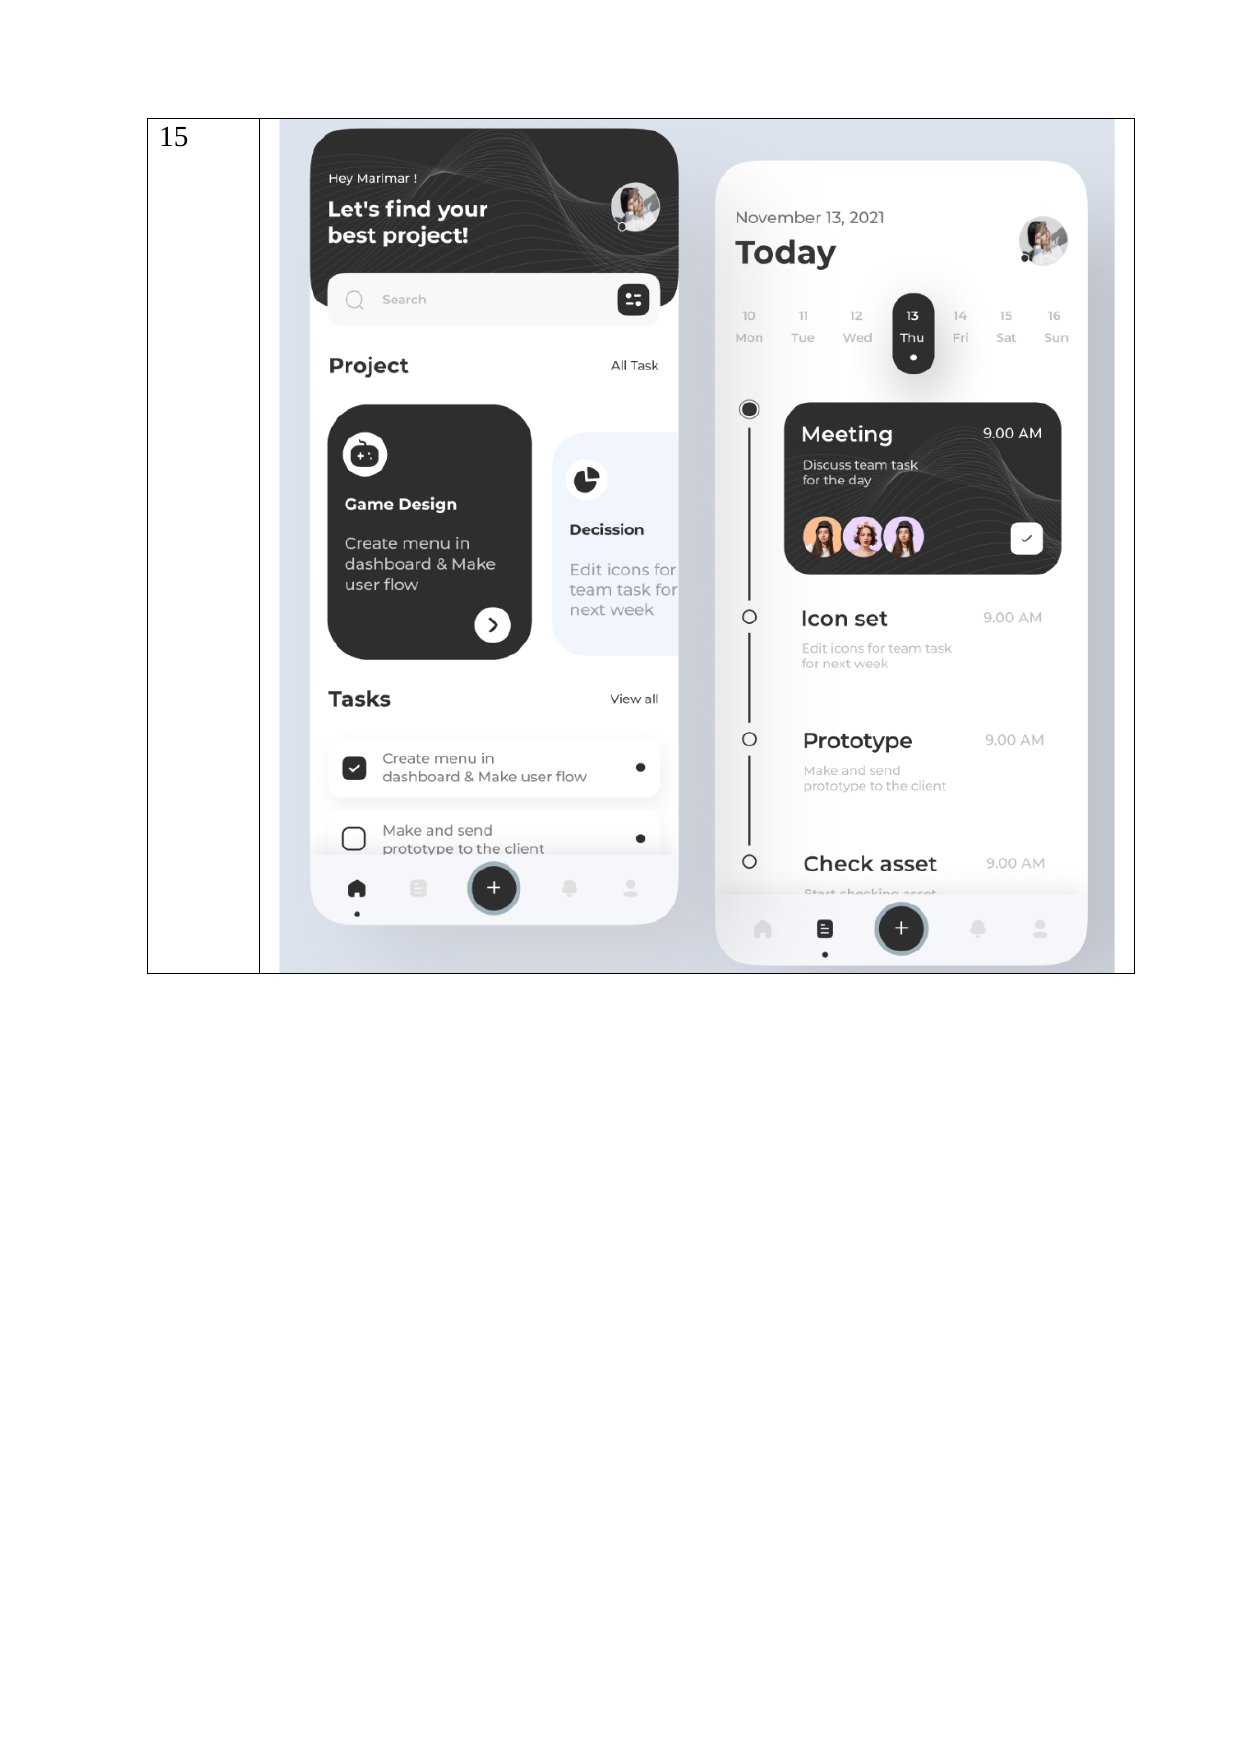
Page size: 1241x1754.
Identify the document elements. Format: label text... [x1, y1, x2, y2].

table_cell [260, 119, 279, 973]
picture [279, 119, 1115, 973]
table_cell [1115, 119, 1134, 973]
table_cell 15 [148, 119, 259, 973]
